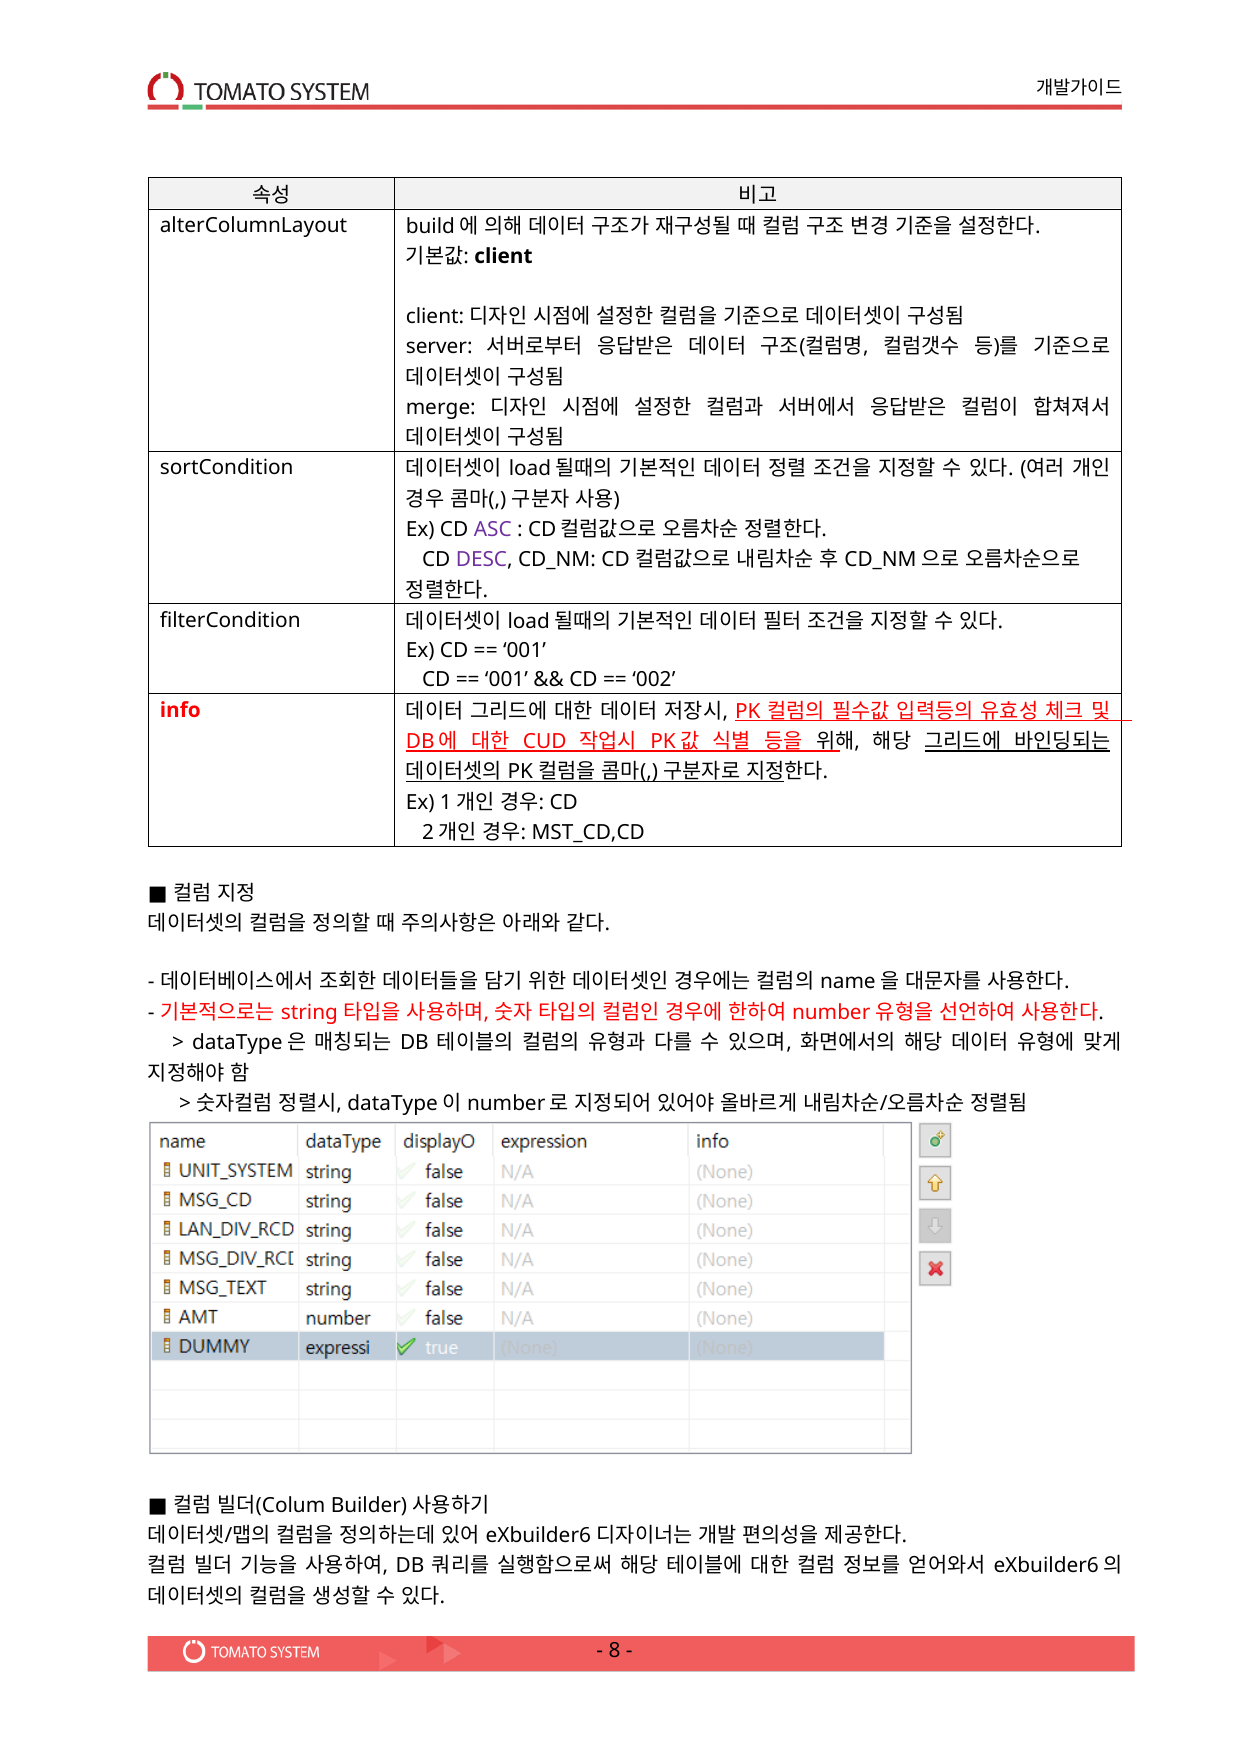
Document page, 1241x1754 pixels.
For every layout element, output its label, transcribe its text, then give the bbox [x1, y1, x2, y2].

table_header 비고 [395, 178, 1121, 208]
table_cell 데이터 그리드에 대한 데이터 저장시, PK 컬럼의 필수값 입력등의 유효성 체크 및 DB에 대한 CUD 작업시 PK값 식별 등을 위해, 해당 그리드에 바인딩되는 데이터셋의 PK 컬럼을 콤마(,) 구분자로 지정한다. Ex) 1개인 경우: CD 2개인 경우: MST_CD,CD [395, 694, 1121, 846]
table_cell 데이터셋이 load될때의 기본적인 데이터 필터 조건을 지정할 수 있다. Ex) CD == ‘001’ CD == ‘001’ && CD == ‘002’ [395, 604, 1121, 693]
table_cell filterCondition [149, 604, 394, 693]
text > dataType은 매칭되는 DB 테이블의 컬럼의 유형과 다를 수 있으며, 화면에서의 해당 데이터 유형에 맞게 지정해야 함 [148, 1025, 1122, 1086]
table_cell sortCondition [149, 452, 394, 603]
table_cell info [149, 694, 394, 846]
picture [147, 1636, 1135, 1672]
text 데이터셋/맵의 컬럼을 정의하는데 있어 eXbuilder6 디자이너는 개발 편의성을 제공한다. [148, 1518, 1122, 1548]
text - 기본적으로는 string 타입을 사용하며, 숫자 타입의 컬럼인 경우에 한하여 number 유형을 선언하여 사용한다. [148, 995, 1122, 1025]
table_cell 데이터셋이 load될때의 기본적인 데이터 정렬 조건을 지정할 수 있다. (여러 개인 경우 콤마(,) 구분자 사용) Ex) CD ASC : CD컬럼값으로 오름차순 정렬한다. CD DESC, CD_NM: CD 컬럼값으로 내림차순 후 CD_NM으로 오름차순으로 정렬한다. [395, 452, 1121, 603]
picture [147, 1116, 956, 1459]
table_cell build에 의해 데이터 구조가 재구성될 때 컬럼 구조 변경 기준을 설정한다. 기본값: client client: 디자인 시점에 설정한 컬럼을 기준으로 데이터셋이 구성됨 server: 서버로부터 응답받은 데이터 구조(컬럼명, 컬럼갯수 등)를 기준으로 데이터셋이 구성됨 merge: 디자인 시점에 설정한 컬럼과 서버에서 응답받은 컬럼이 합쳐져서 데이터셋이 구성됨 [395, 210, 1121, 451]
text - 데이터베이스에서 조회한 데이터들을 담기 위한 데이터셋인 경우에는 컬럼의 name을 대문자를 사용한다. [148, 965, 1122, 995]
text 데이터셋의 컬럼을 정의할 때 주의사항은 아래와 같다. [148, 906, 1122, 936]
text 컬럼 빌더 기능을 사용하여, DB 쿼리를 실행함으로써 해당 테이블에 대한 컬럼 정보를 얻어와서 eXbuilder6의 데이터셋의 컬럼을 생성할 수 있다. [148, 1548, 1122, 1609]
text > 숫자컬럼 정렬시, dataType이 number로 지정되어 있어야 올바르게 내림차순/오름차순 정렬됨 [148, 1086, 1122, 1116]
table_header 속성 [149, 178, 394, 208]
text ■ 컬럼 지정 [148, 876, 1122, 906]
picture [147, 72, 1123, 112]
text ■ 컬럼 빌더(Colum Builder) 사용하기 [148, 1488, 1122, 1518]
table_cell alterColumnLayout [149, 210, 394, 451]
